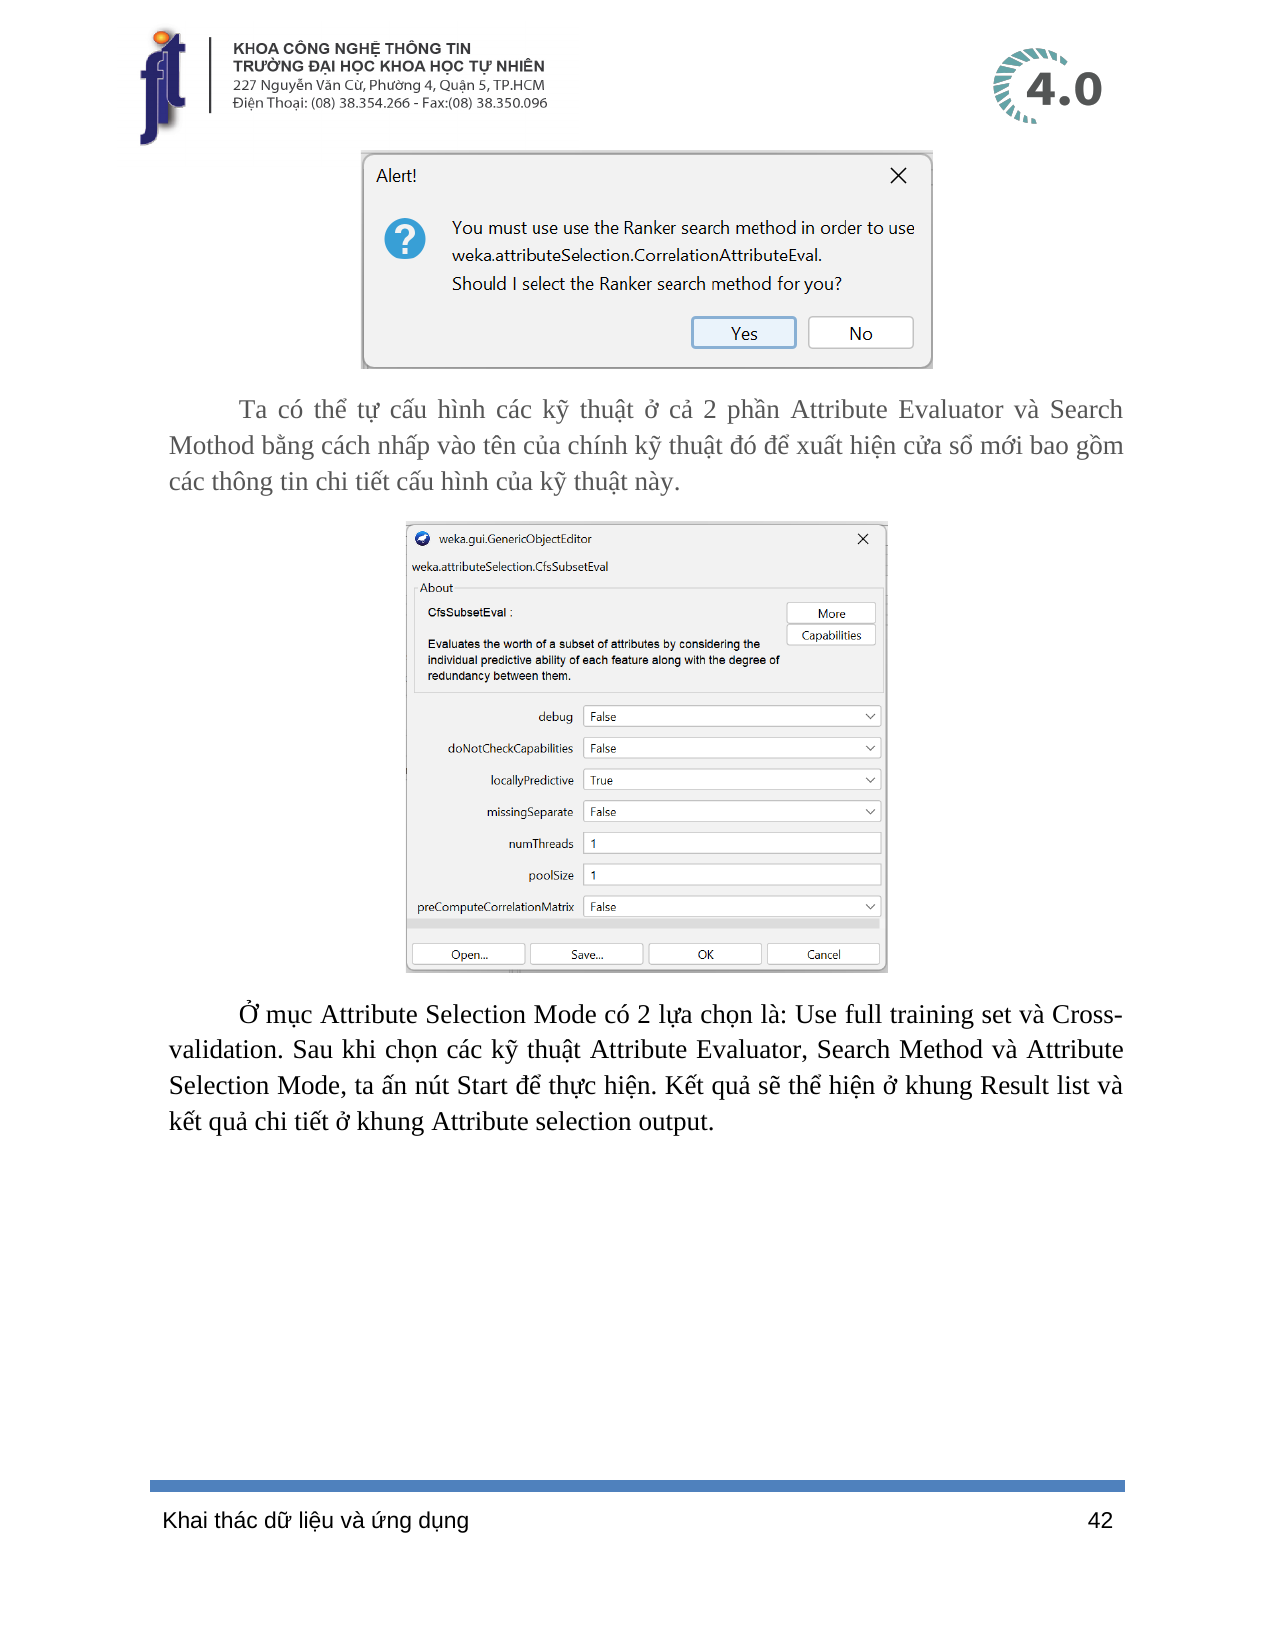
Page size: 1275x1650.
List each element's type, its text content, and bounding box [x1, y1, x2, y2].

text Ở mục Attribute Selection Mode có 2 lựa chọn là: Use full training set và Cross-validation. Sau khi chọn các kỹ thuật Attribute Evaluator, Search Method và Attribute Selection Mode, ta ấn nút Start để thực hiện. Kết quả sẽ thể hiện ở khung Result list và kết quả chi tiết ở khung Attribute selection output. [169, 998, 1125, 1136]
picture [117, 21, 933, 369]
text Ta có thể tự cấu hình các kỹ thuật ở cả 2 phần Attribute Evaluator và Search Mothod bằng cách nhấp vào tên của chính kỹ thuật đó để xuất hiện cửa sổ mới bao gồm các thông tin chi tiết cấu hình của kỹ thuật này. [169, 460, 1125, 496]
text Ta có thể tự cấu hình các kỹ thuật ở cả 2 phần Attribute Evaluator và Search Mothod bằng cách nhấp vào tên của chính kỹ thuật đó để xuất hiện cửa sổ mới bao gồm các thông tin chi tiết cấu hình của kỹ thuật này. [169, 393, 1125, 429]
picture [405, 521, 888, 973]
picture [985, 41, 1108, 127]
